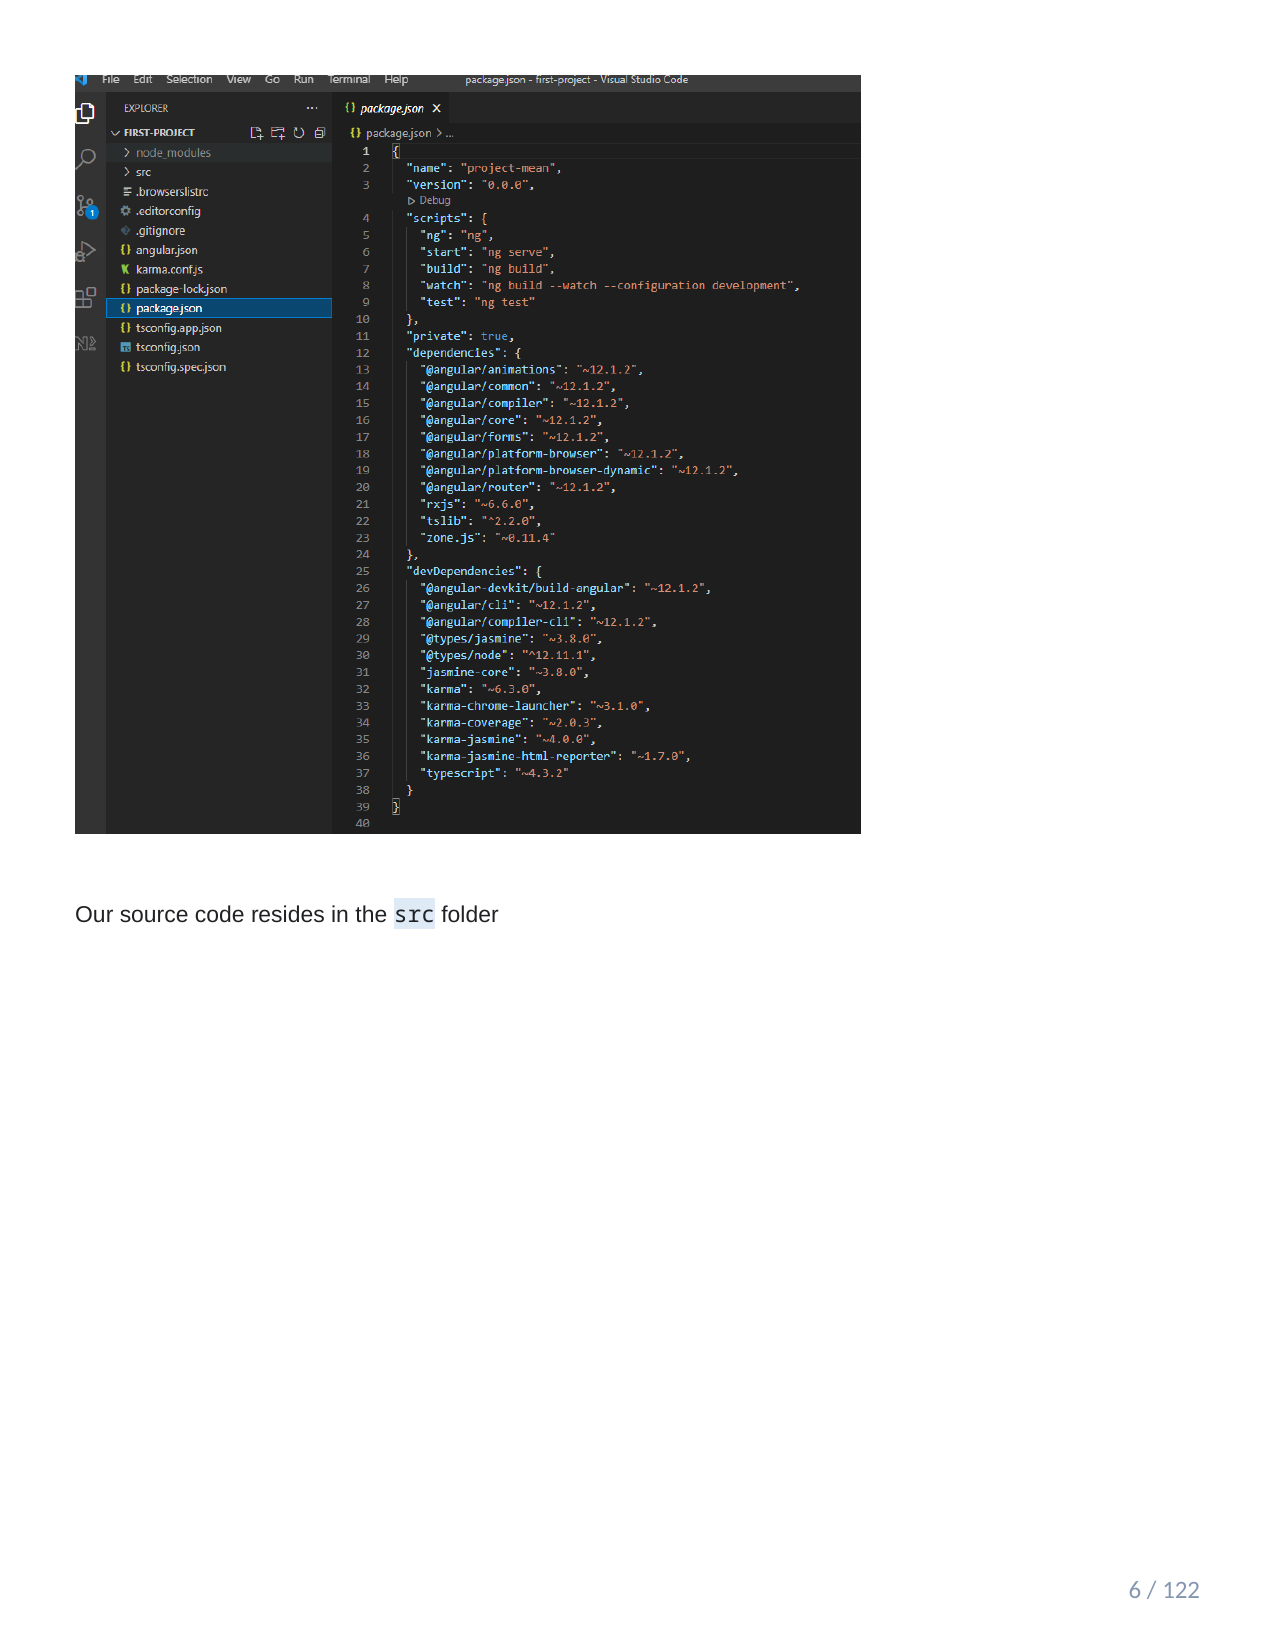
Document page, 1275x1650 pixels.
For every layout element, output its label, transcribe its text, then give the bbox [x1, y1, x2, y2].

text Our source code resides in the src folder [75, 897, 1200, 929]
picture [75, 75, 861, 834]
